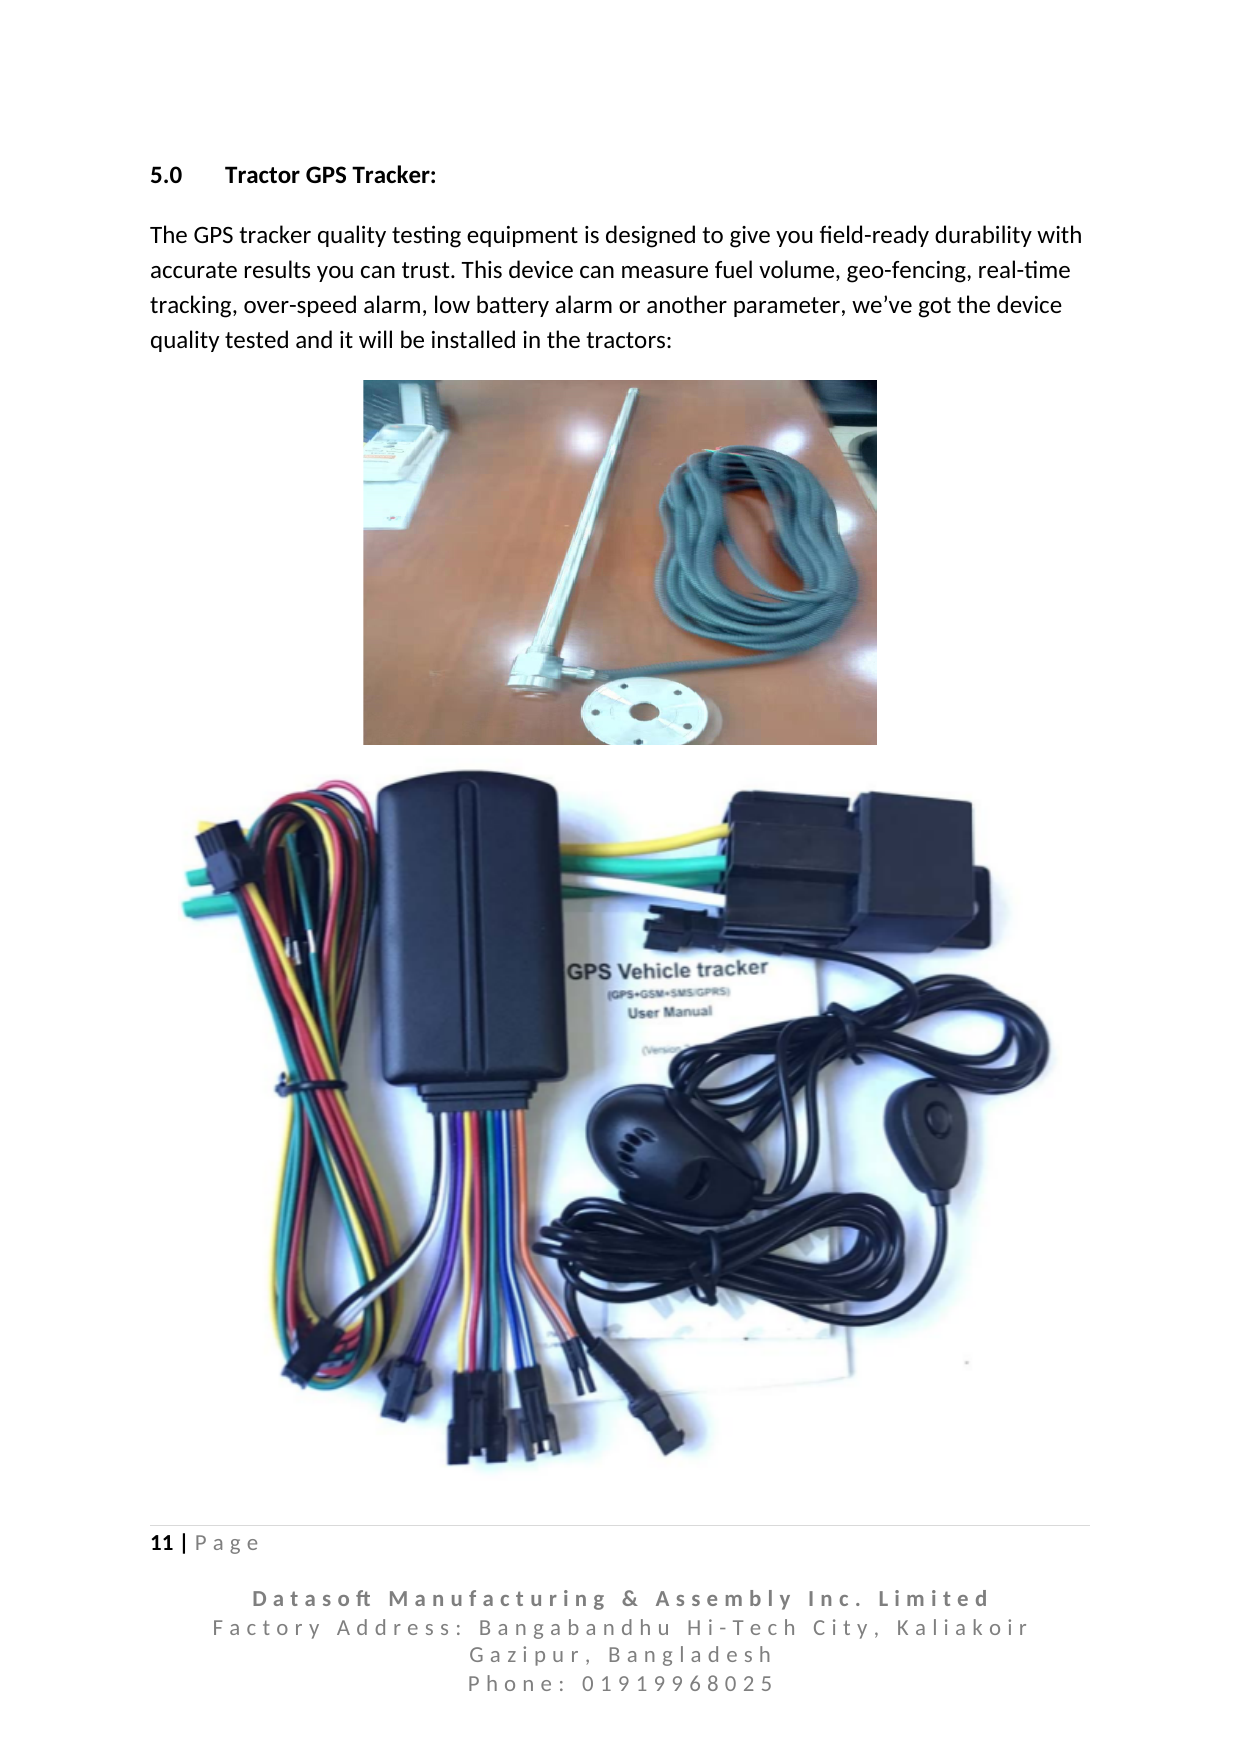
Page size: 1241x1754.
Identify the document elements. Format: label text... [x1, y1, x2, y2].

text The GPS tracker quality testing equipment is designed to give you field-ready durability with accurate results you can trust. This device can measure fuel volume, geo-fencing, real-time tracking, over-speed alarm, low battery alarm or another parameter, we’ve got the device quality tested and it will be installed in the tractors: [150, 219, 1090, 354]
picture [177, 748, 1063, 1485]
picture [363, 380, 877, 745]
list Tractor GPS Tracker: [150, 159, 1090, 189]
